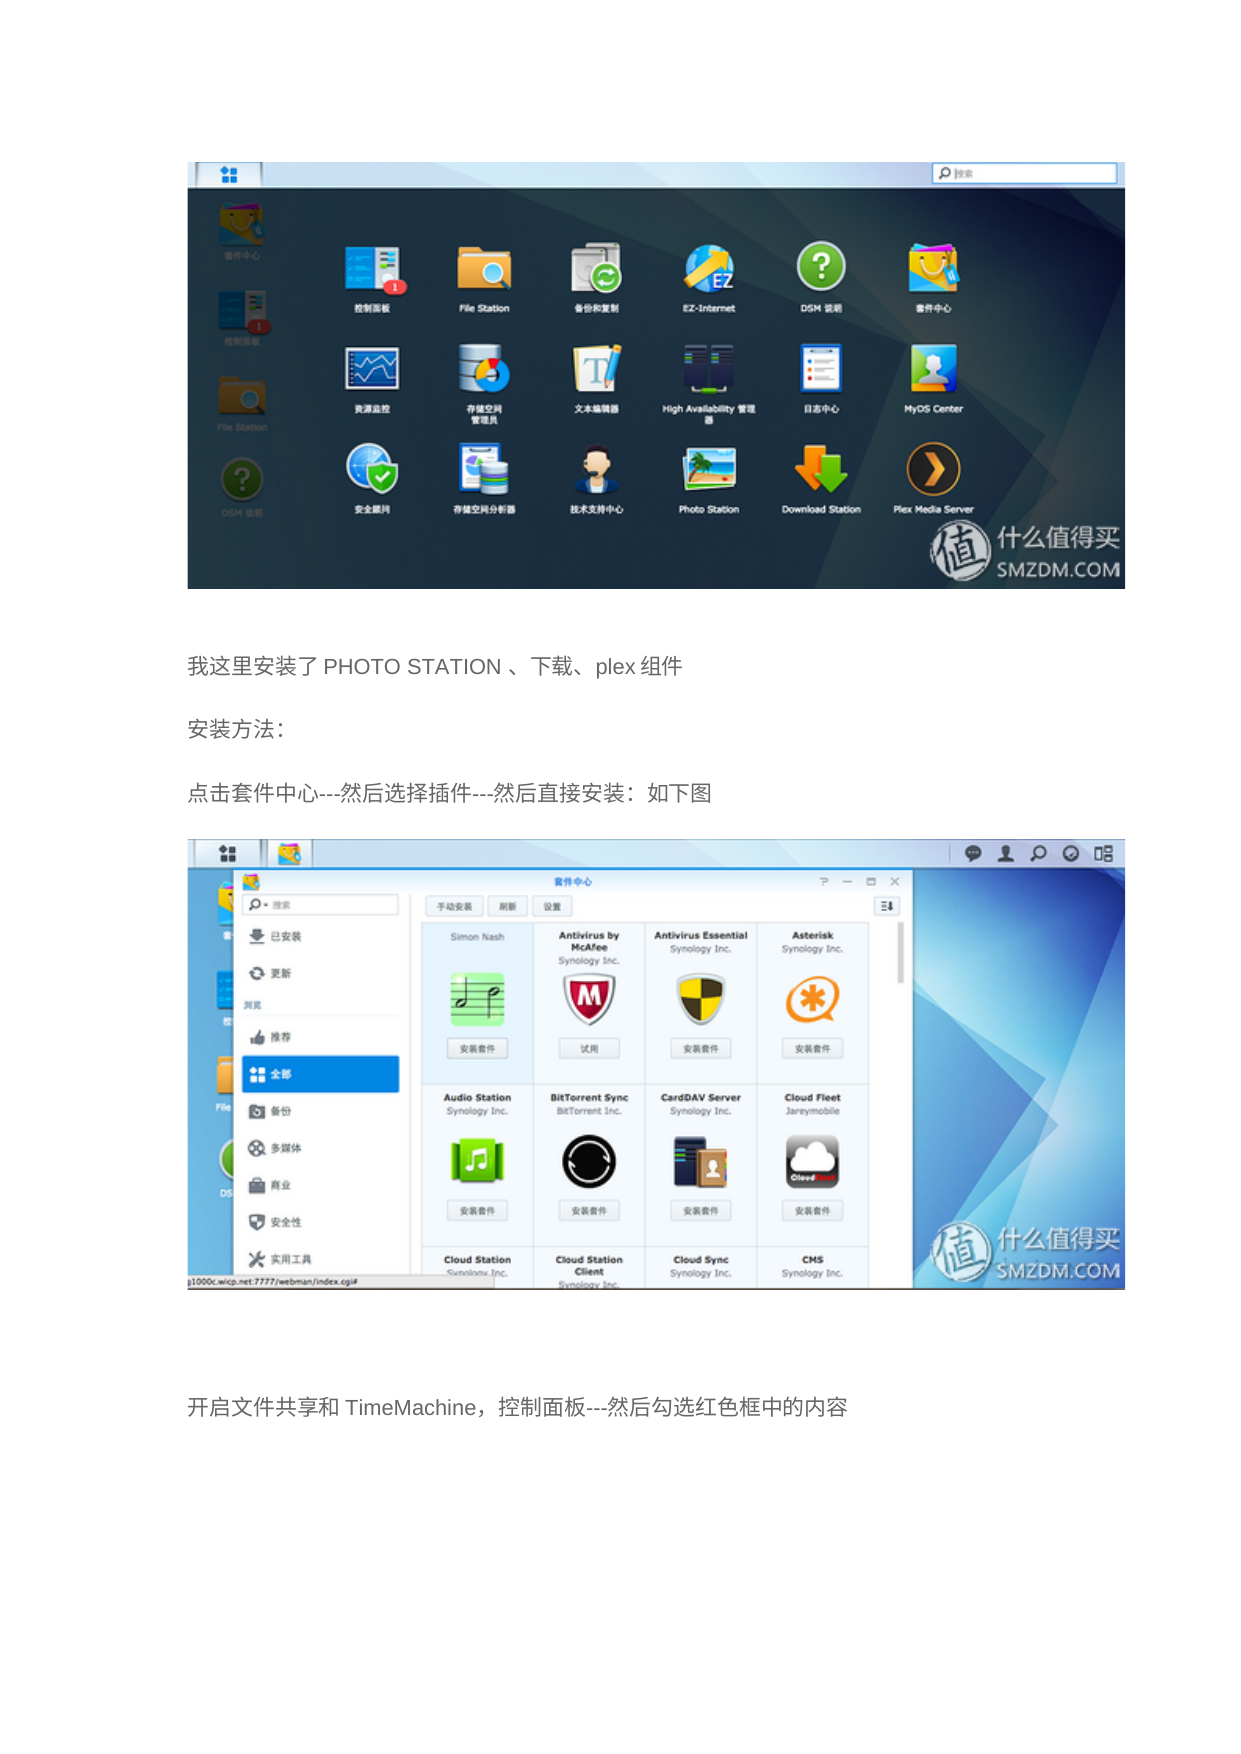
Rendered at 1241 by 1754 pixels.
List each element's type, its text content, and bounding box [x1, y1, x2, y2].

text 开启文件共享和TimeMachine，控制面板---然后勾选红色框中的内容 [187, 1389, 1053, 1422]
text 点击套件中心---然后选择插件---然后直接安装：如下图 [187, 776, 1053, 808]
text 我这里安装了PHOTO STATION 、下载、plex组件 [187, 648, 1053, 681]
picture [187, 839, 1125, 1290]
text 安装方法： [187, 712, 1053, 744]
picture [187, 162, 1125, 589]
